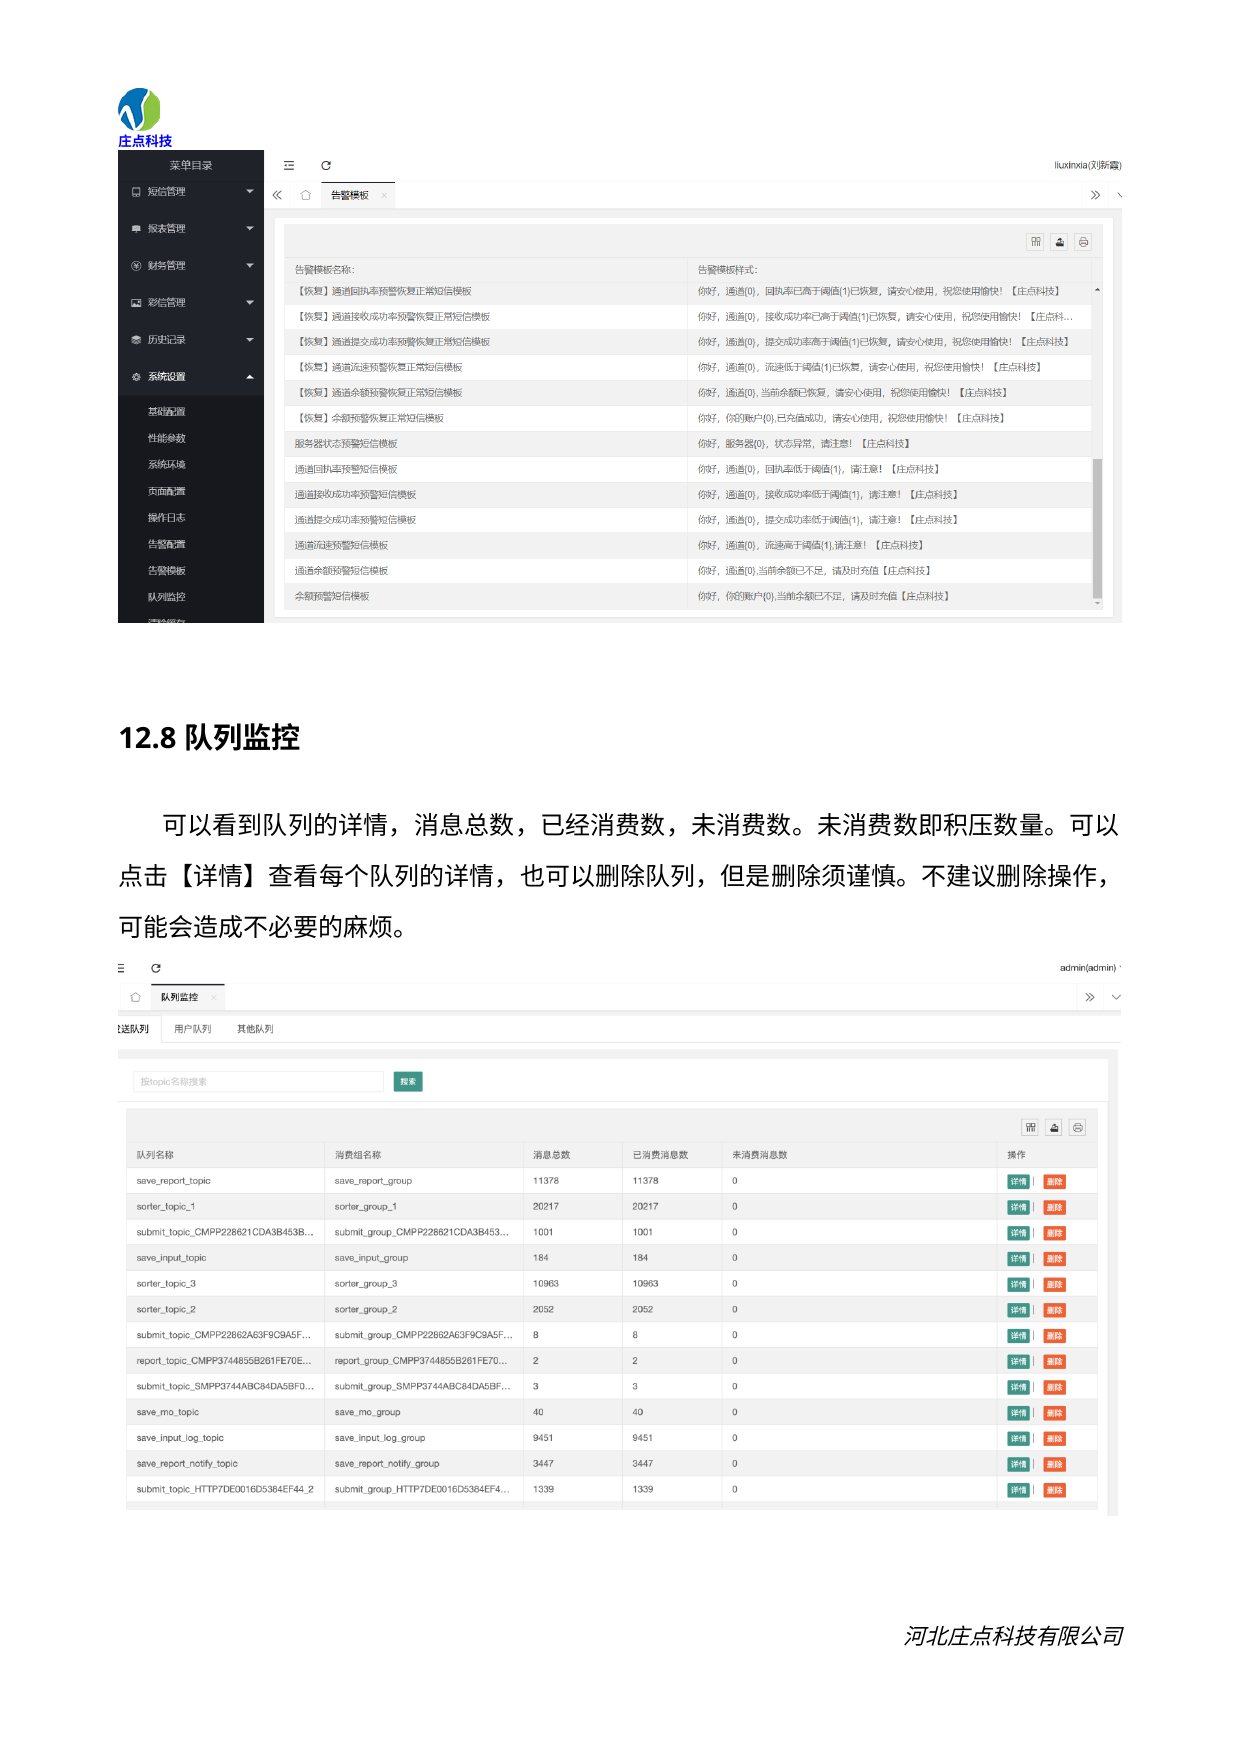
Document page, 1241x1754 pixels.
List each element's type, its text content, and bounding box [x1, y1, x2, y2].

picture [118, 150, 1123, 623]
text 可以看到队列的详情，消息总数，已经消费数，未消费数。未消费数即积压数量。可以点击【详情】查看每个队列的详情，也可以删除队列，但是删除须谨慎。不建议删除操作，可能会造成不必要的麻烦。 [118, 807, 1122, 943]
picture [118, 960, 1121, 1519]
picture [118, 88, 161, 131]
subtitle 12.8 队列监控 [118, 714, 1122, 757]
